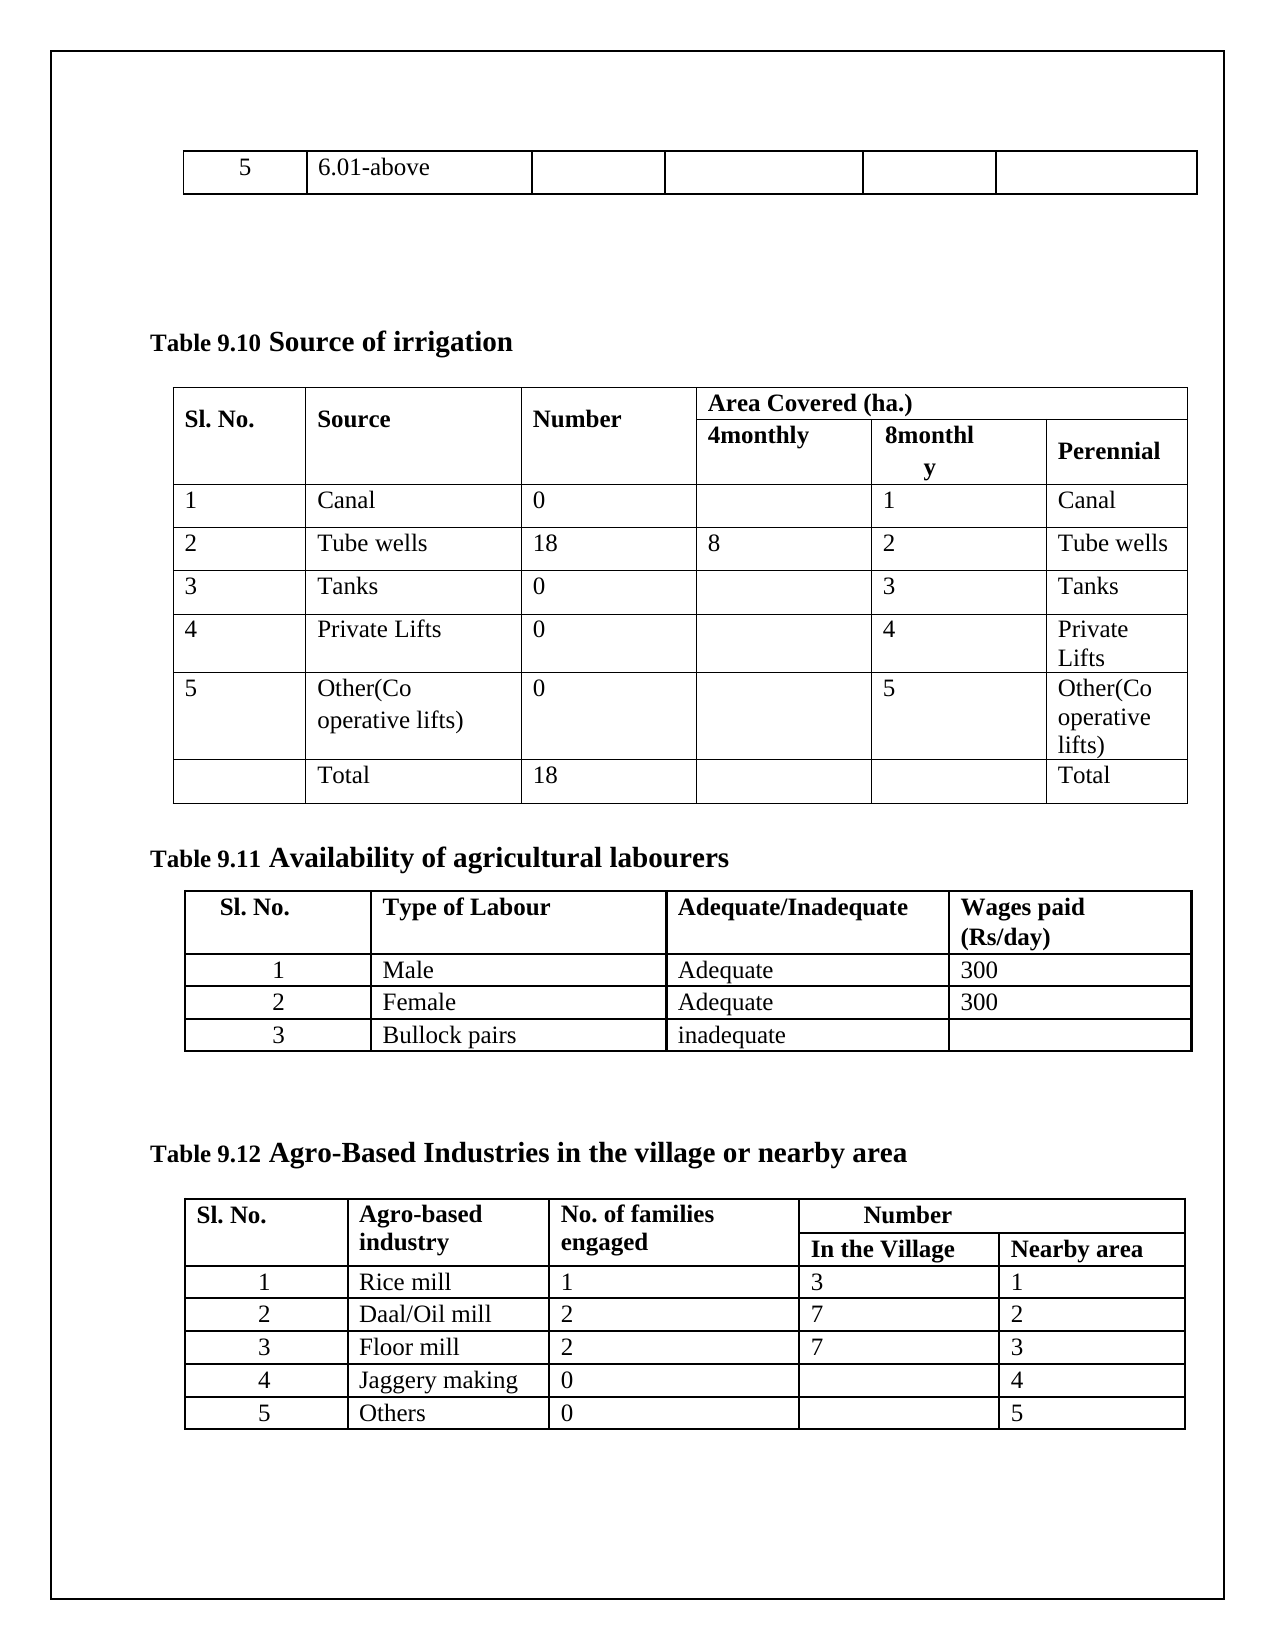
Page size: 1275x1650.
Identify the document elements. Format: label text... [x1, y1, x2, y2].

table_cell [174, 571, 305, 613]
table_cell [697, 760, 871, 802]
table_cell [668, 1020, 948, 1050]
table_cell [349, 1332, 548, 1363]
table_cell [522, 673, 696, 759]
text Table 9.11 Availability of agricultural labourers [150, 840, 1125, 874]
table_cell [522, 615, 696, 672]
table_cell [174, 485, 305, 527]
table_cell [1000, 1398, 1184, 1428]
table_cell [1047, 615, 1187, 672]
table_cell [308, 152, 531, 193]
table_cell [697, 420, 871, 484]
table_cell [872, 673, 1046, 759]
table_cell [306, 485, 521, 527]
text Table 9.12 Agro-Based Industries in the village or nearby area [150, 1135, 1125, 1168]
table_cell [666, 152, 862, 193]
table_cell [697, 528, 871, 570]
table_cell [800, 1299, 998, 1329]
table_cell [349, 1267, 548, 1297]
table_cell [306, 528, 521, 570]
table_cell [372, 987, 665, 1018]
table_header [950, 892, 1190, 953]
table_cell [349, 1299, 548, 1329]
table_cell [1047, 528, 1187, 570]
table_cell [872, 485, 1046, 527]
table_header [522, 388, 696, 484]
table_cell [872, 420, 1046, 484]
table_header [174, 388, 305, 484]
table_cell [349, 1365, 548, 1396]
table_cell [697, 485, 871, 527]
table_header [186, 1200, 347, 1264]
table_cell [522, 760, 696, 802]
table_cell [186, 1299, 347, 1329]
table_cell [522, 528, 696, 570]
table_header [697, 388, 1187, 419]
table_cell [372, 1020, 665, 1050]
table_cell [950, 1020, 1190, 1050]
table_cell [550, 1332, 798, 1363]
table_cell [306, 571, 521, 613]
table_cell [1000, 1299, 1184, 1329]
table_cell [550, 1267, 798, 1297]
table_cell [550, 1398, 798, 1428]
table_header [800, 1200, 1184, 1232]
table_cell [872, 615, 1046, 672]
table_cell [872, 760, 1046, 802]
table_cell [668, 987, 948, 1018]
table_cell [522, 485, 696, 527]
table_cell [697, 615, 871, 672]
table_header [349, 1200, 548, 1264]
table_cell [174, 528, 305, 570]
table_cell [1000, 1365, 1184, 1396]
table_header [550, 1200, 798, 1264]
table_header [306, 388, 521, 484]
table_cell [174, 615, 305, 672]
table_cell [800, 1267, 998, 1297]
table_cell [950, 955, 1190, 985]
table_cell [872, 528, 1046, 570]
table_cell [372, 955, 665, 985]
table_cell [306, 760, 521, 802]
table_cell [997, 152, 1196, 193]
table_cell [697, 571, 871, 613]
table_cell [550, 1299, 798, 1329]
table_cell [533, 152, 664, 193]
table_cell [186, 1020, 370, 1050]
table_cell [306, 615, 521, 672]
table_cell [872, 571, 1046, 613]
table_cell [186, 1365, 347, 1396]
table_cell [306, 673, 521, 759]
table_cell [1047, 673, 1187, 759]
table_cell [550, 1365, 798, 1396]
text Table 9.10 Source of irrigation [150, 324, 1125, 358]
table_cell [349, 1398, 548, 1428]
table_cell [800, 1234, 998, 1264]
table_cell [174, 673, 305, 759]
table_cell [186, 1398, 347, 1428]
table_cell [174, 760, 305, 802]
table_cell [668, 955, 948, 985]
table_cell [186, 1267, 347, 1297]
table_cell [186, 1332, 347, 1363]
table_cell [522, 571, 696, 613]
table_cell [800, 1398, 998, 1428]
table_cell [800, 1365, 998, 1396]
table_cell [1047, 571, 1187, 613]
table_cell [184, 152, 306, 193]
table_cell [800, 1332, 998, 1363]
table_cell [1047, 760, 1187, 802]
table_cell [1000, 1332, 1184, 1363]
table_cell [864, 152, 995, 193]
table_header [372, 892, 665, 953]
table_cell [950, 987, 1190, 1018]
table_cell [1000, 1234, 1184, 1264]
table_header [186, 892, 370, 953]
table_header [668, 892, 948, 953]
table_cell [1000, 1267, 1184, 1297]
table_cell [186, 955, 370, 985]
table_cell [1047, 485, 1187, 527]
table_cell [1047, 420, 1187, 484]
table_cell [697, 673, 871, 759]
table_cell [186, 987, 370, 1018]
